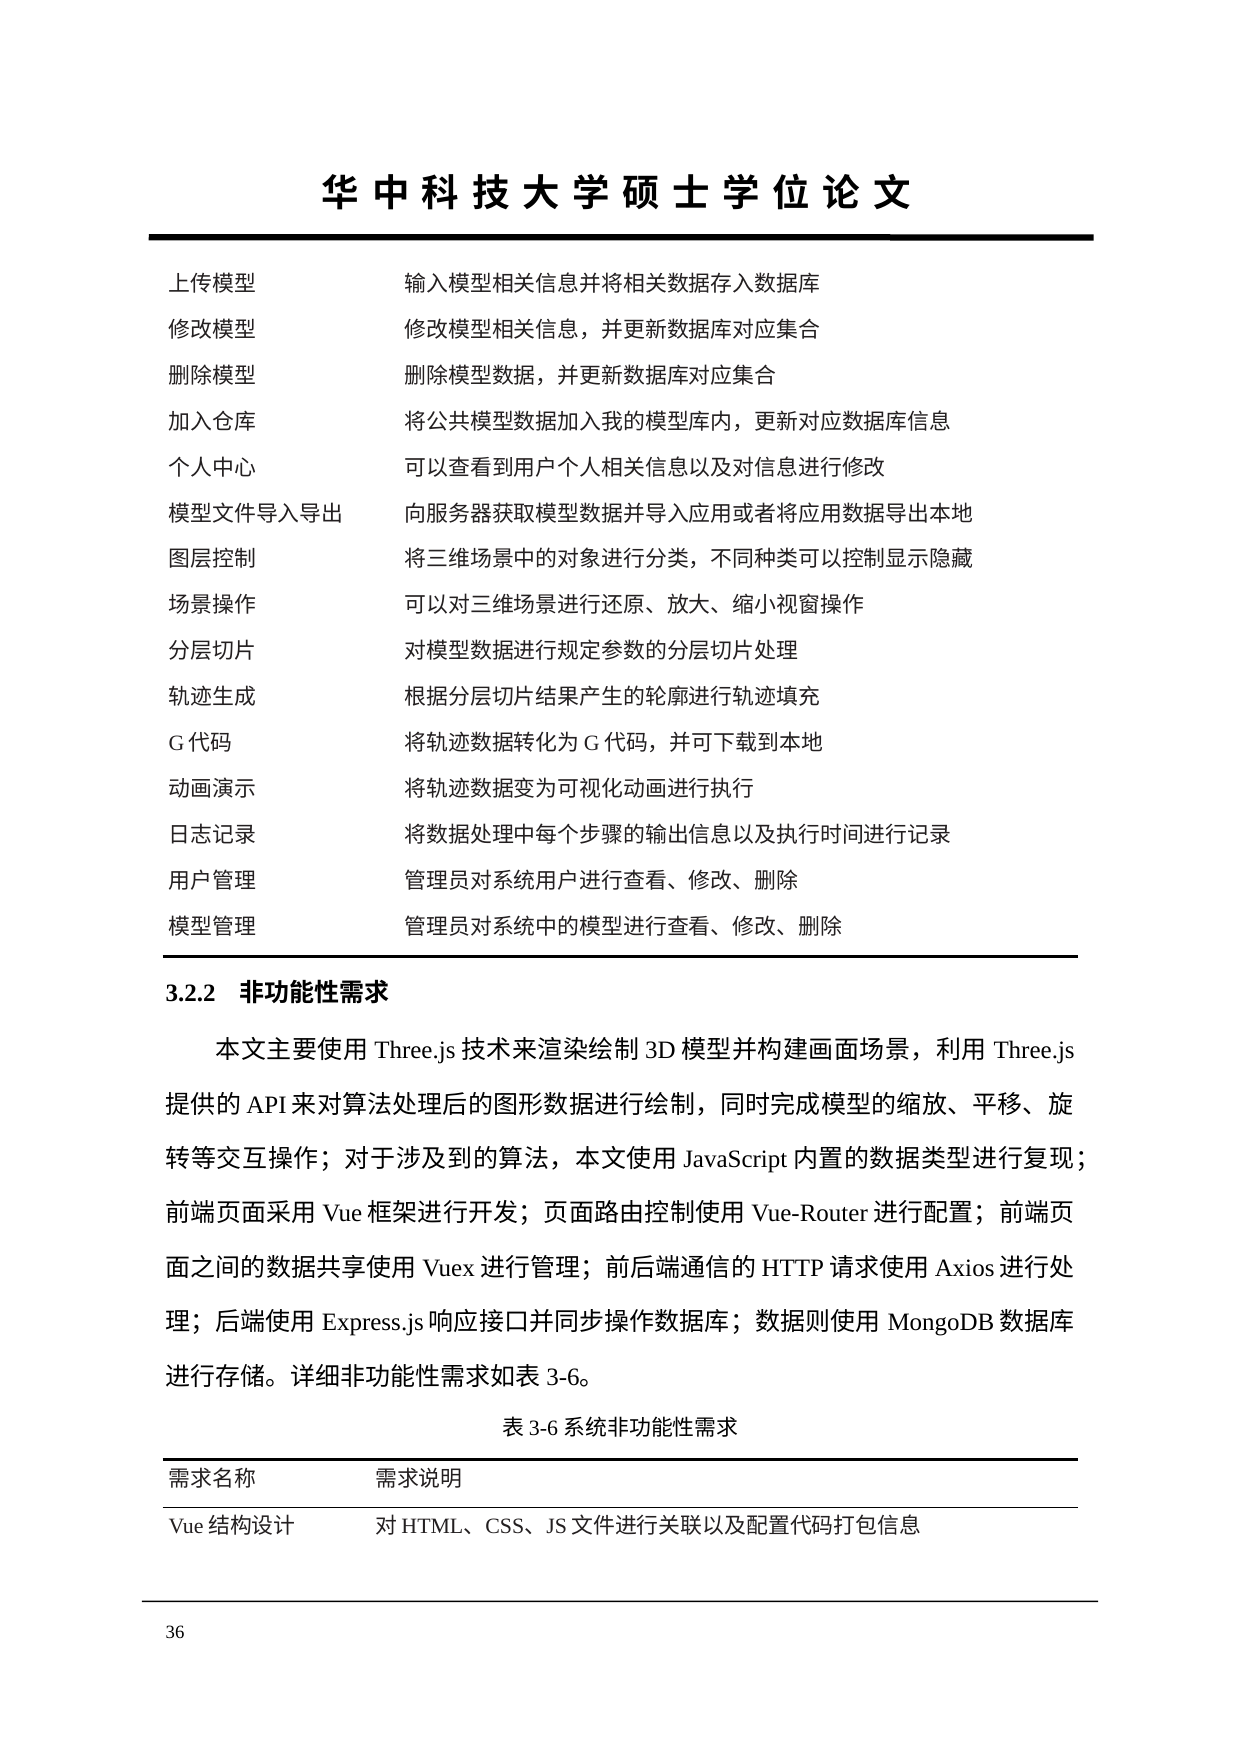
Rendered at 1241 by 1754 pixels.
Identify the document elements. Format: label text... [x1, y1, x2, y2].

table_cell 将轨迹数据变为可视化动画进行执行 [399, 771, 1078, 817]
table_cell 将轨迹数据转化为G代码，并可下载到本地 [399, 725, 1078, 771]
table_cell 删除模型 [163, 358, 398, 404]
table_cell G代码 [163, 725, 398, 771]
table_cell 模型管理 [163, 909, 398, 955]
table_cell 向服务器获取模型数据并导入应用或者将应用数据导出本地 [399, 496, 1078, 541]
subtitle 非功能性需求 [165, 973, 1075, 1009]
table_cell Vue结构设计 [163, 1508, 369, 1554]
table_header 需求名称 [163, 1461, 369, 1507]
table_cell 轨迹生成 [163, 679, 398, 725]
table_cell 上传模型 [163, 266, 398, 312]
table_cell 模型文件导入导出 [163, 496, 398, 541]
table_cell 可以对三维场景进行还原、放大、缩小视窗操作 [399, 588, 1078, 633]
table_cell 个人中心 [163, 450, 398, 496]
table_cell 将三维场景中的对象进行分类，不同种类可以控制显示隐藏 [399, 541, 1078, 587]
table_cell 管理员对系统用户进行查看、修改、删除 [399, 863, 1078, 909]
table_cell 对HTML、CSS、JS文件进行关联以及配置代码打包信息 [369, 1508, 1078, 1554]
table_cell 删除模型数据，并更新数据库对应集合 [399, 358, 1078, 404]
table_cell 用户管理 [163, 863, 398, 909]
table_cell 加入仓库 [163, 404, 398, 449]
table_cell 将数据处理中每个步骤的输出信息以及执行时间进行记录 [399, 817, 1078, 863]
table_cell 动画演示 [163, 771, 398, 817]
table_cell 将公共模型数据加入我的模型库内，更新对应数据库信息 [399, 404, 1078, 449]
table_cell 修改模型相关信息，并更新数据库对应集合 [399, 312, 1078, 358]
table_cell 可以查看到用户个人相关信息以及对信息进行修改 [399, 450, 1078, 496]
table_cell 修改模型 [163, 312, 398, 358]
table_cell 图层控制 [163, 541, 398, 587]
table_cell 分层切片 [163, 633, 398, 679]
table_cell 输入模型相关信息并将相关数据存入数据库 [399, 266, 1078, 312]
table_cell 管理员对系统中的模型进行查看、修改、删除 [399, 909, 1078, 955]
table_cell 对模型数据进行规定参数的分层切片处理 [399, 633, 1078, 679]
table_cell 场景操作 [163, 588, 398, 633]
table_cell 根据分层切片结果产生的轮廓进行轨迹填充 [399, 679, 1078, 725]
table_header 需求说明 [369, 1461, 1078, 1507]
table_cell 日志记录 [163, 817, 398, 863]
